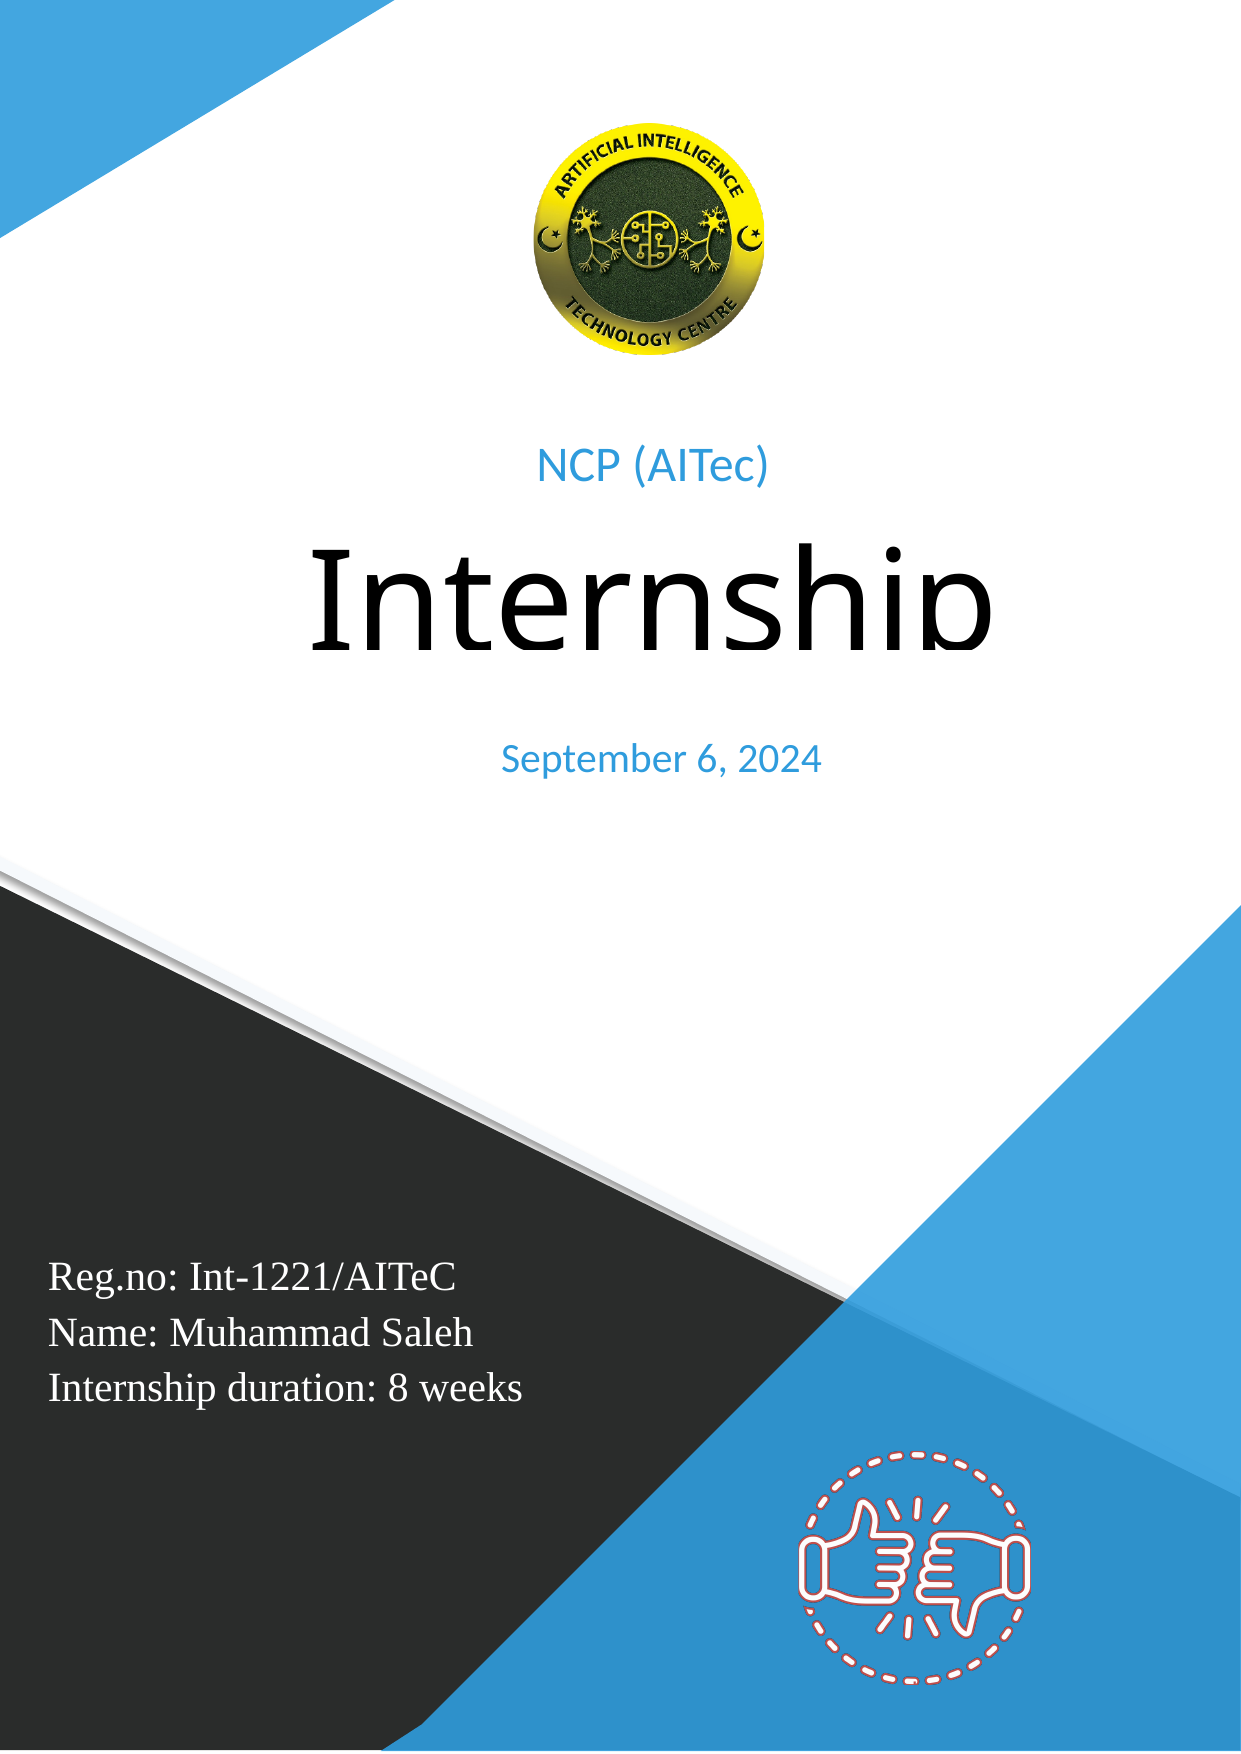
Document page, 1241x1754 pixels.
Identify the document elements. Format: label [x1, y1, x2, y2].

picture [533, 123, 765, 355]
picture [798, 1451, 1031, 1685]
